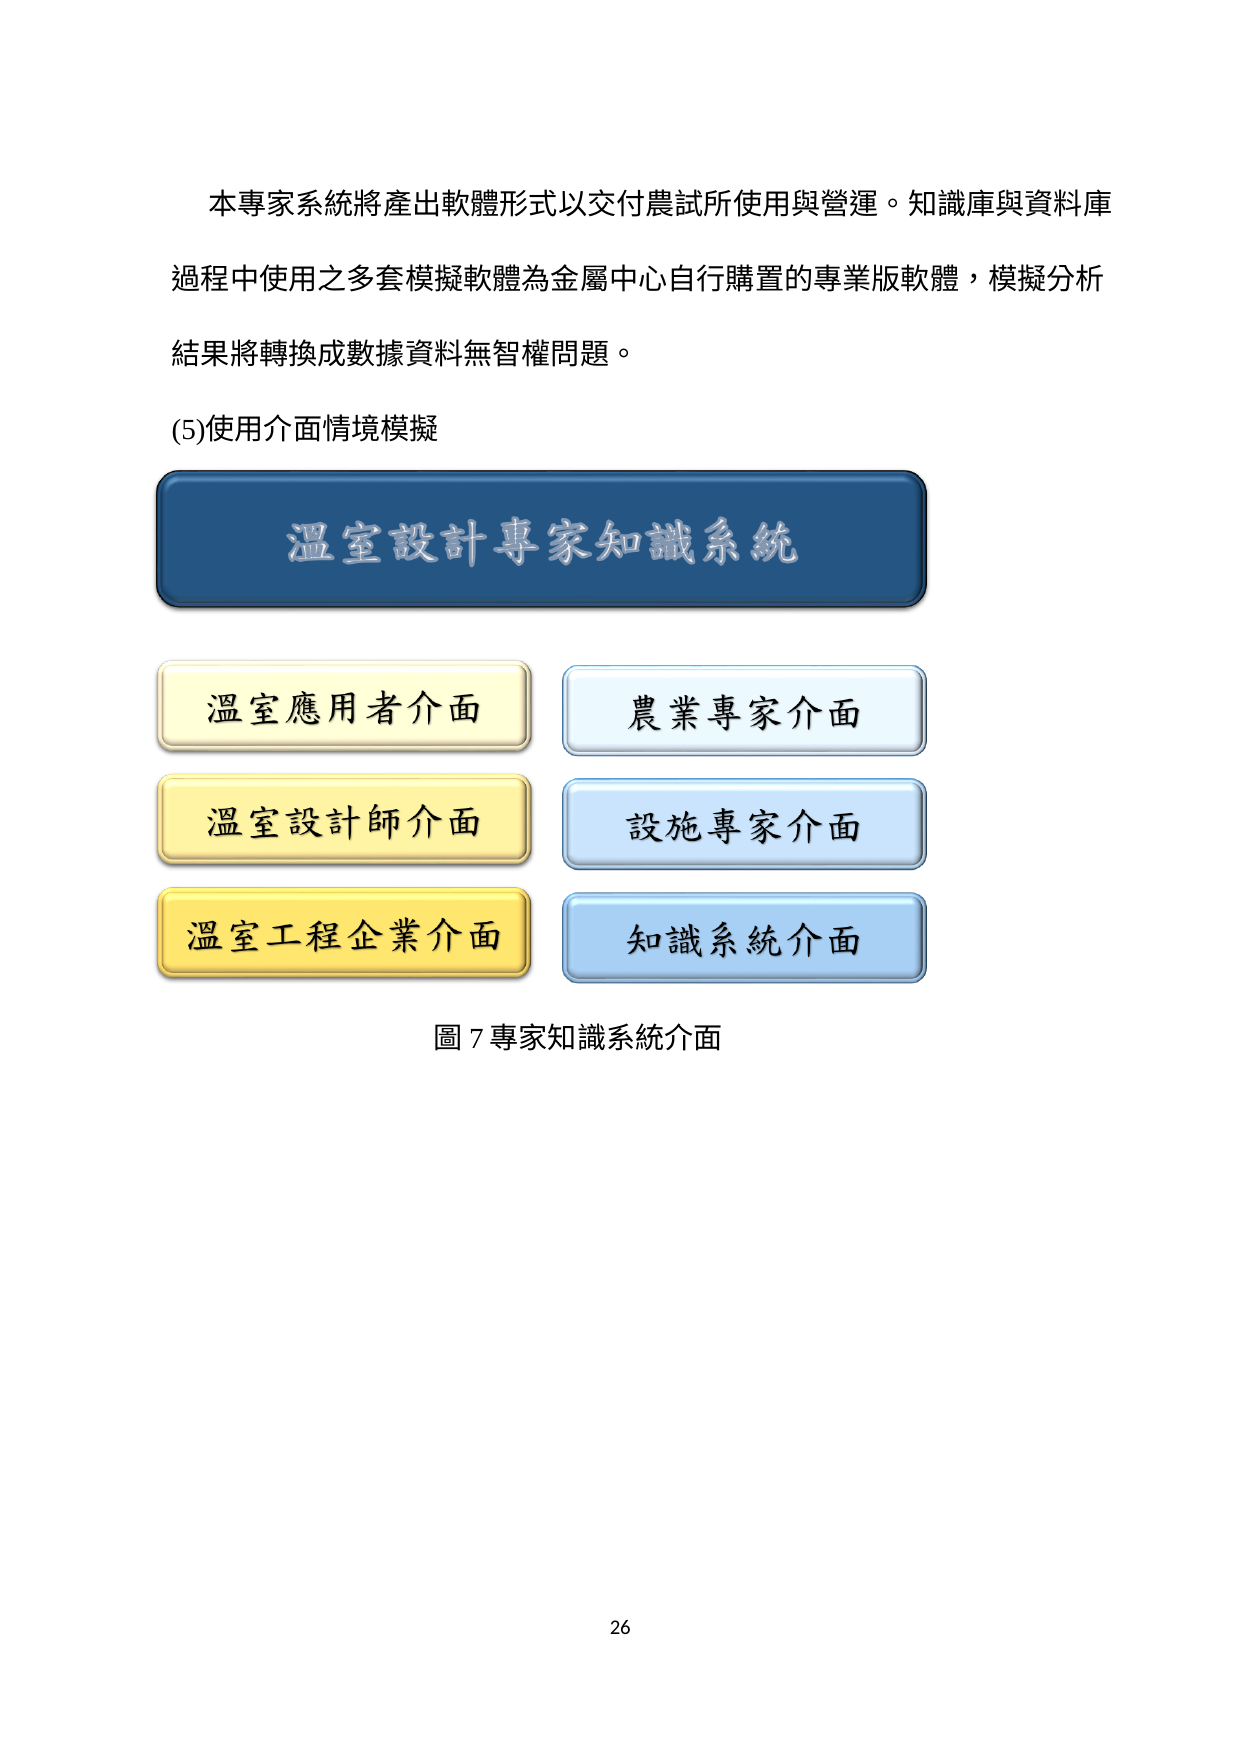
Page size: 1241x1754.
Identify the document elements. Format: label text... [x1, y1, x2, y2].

text 本專家系統將產出軟體形式以交付農試所使用與營運。知識庫與資料庫過程中使用之多套模擬軟體為金屬中心自行購置的專業版軟體，模擬分析結果將轉換成數據資料無智權問題。 [171, 164, 1128, 389]
text (5)使用介面情境模擬 [171, 389, 1128, 464]
picture [148, 464, 934, 993]
